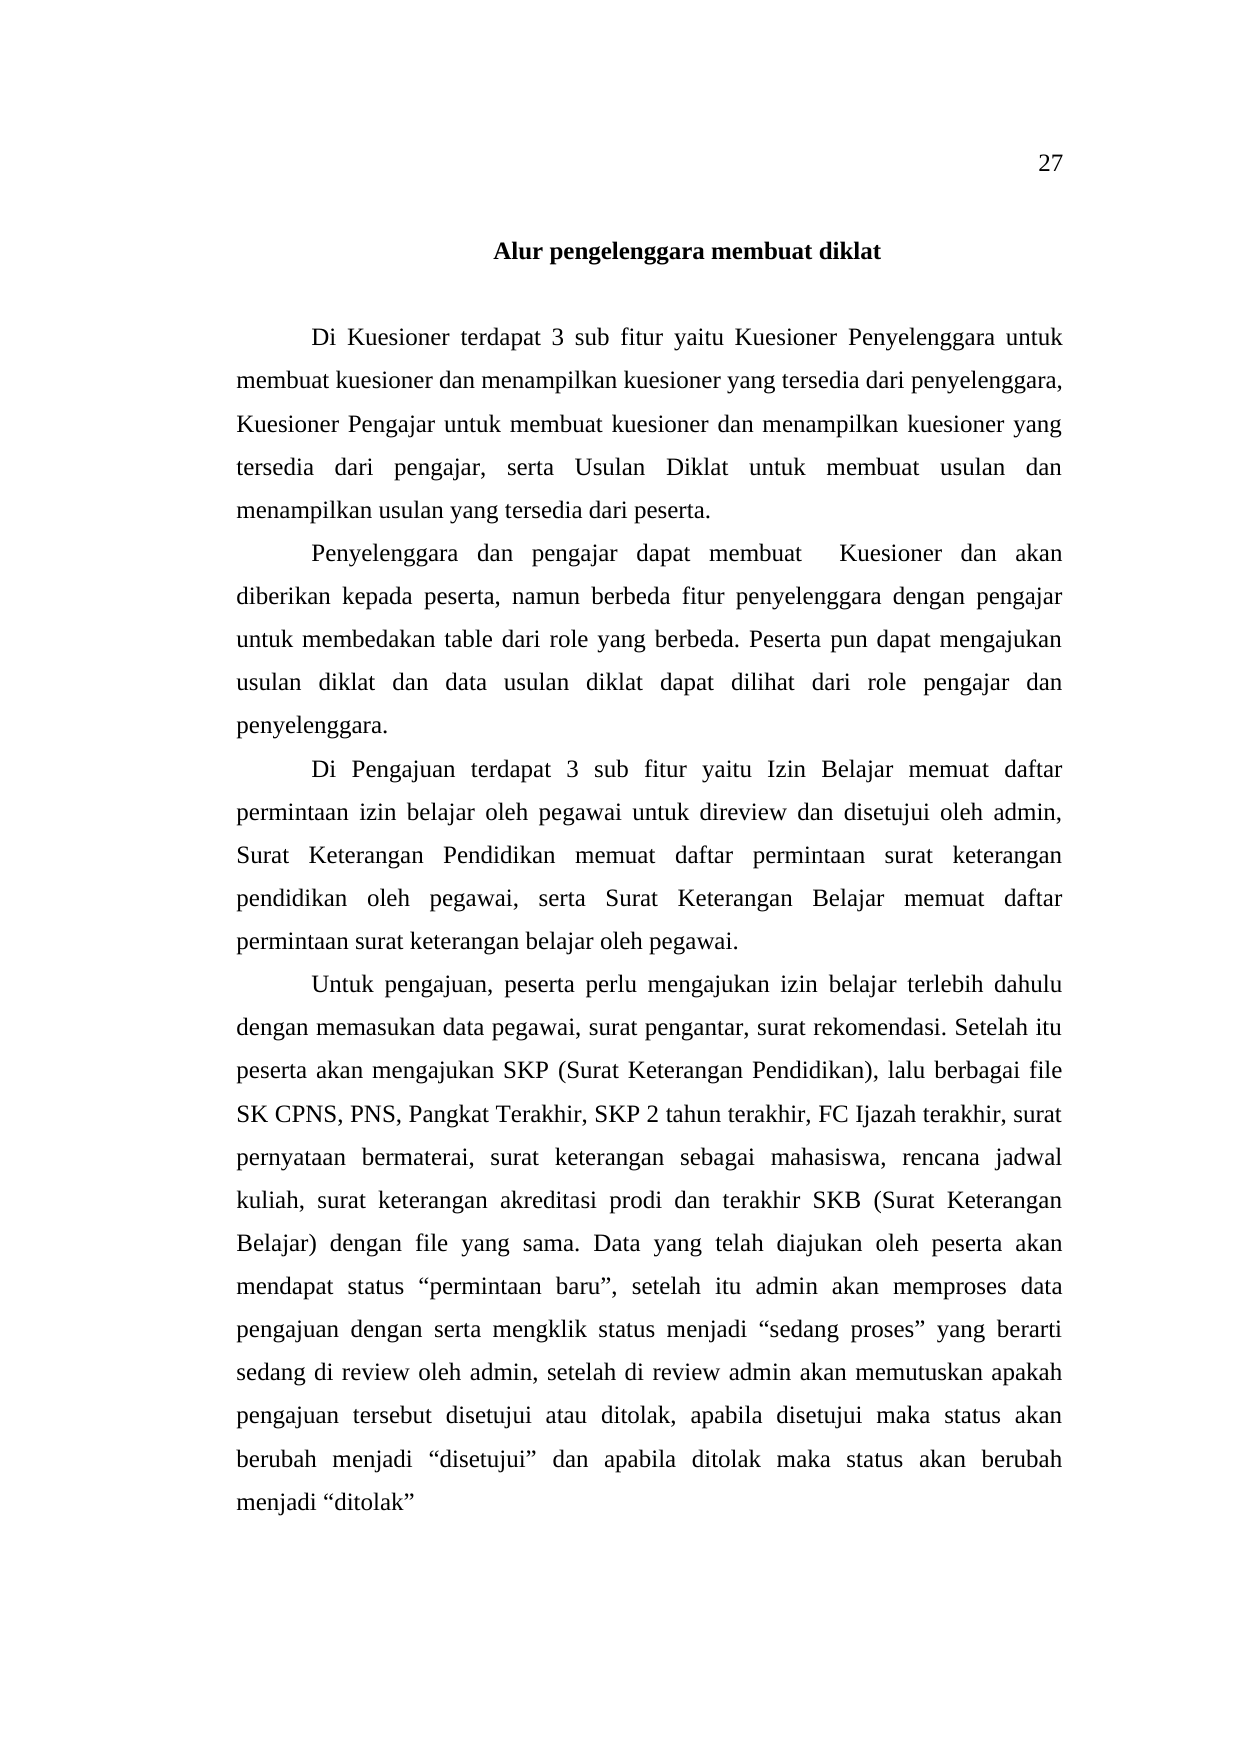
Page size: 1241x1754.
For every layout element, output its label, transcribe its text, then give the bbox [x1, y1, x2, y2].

text Di Pengajuan terdapat 3 sub fitur yaitu Izin Belajar memuat daftar permintaan izin belajar oleh pegawai untuk direview dan disetujui oleh admin, Surat Keterangan Pendidikan memuat daftar permintaan surat keterangan pendidikan oleh pegawai, serta Surat Keterangan Belajar memuat daftar permintaan surat keterangan belajar oleh pegawai. [236, 754, 1063, 955]
text Alur pengelenggara membuat diklat [236, 236, 1063, 265]
text Di Kuesioner terdapat 3 sub fitur yaitu Kuesioner Penyelenggara untuk membuat kuesioner dan menampilkan kuesioner yang tersedia dari penyelenggara, Kuesioner Pengajar untuk membuat kuesioner dan menampilkan kuesioner yang tersedia dari pengajar, serta Usulan Diklat untuk membuat usulan dan menampilkan usulan yang tersedia dari peserta. [236, 322, 1063, 524]
text Untuk pengajuan, peserta perlu mengajukan izin belajar terlebih dahulu dengan memasukan data pegawai, surat pengantar, surat rekomendasi. Setelah itu peserta akan mengajukan SKP (Surat Keterangan Pendidikan), lalu berbagai file SK CPNS, PNS, Pangkat Terakhir, SKP 2 tahun terakhir, FC Ijazah terakhir, surat pernyataan bermaterai, surat keterangan sebagai mahasiswa, rencana jadwal kuliah, surat keterangan akreditasi prodi dan terakhir SKB (Surat Keterangan Belajar) dengan file yang sama. Data yang telah diajukan oleh peserta akan mendapat status “permintaan baru”, setelah itu admin akan memproses data pengajuan dengan serta mengklik status menjadi “sedang proses” yang berarti sedang di review oleh admin, setelah di review admin akan memutuskan apakah pengajuan tersebut disetujui atau ditolak, apabila disetujui maka status akan berubah menjadi “disetujui” dan apabila ditolak maka status akan berubah menjadi “ditolak” [236, 969, 1063, 1516]
text Penyelenggara dan pengajar dapat membuat Kuesioner dan akan diberikan kepada peserta, namun berbeda fitur penyelenggara dengan pengajar untuk membedakan table dari role yang berbeda. Peserta pun dapat mengajukan usulan diklat dan data usulan diklat dapat dilihat dari role pengajar dan penyelenggara. [236, 538, 1063, 739]
